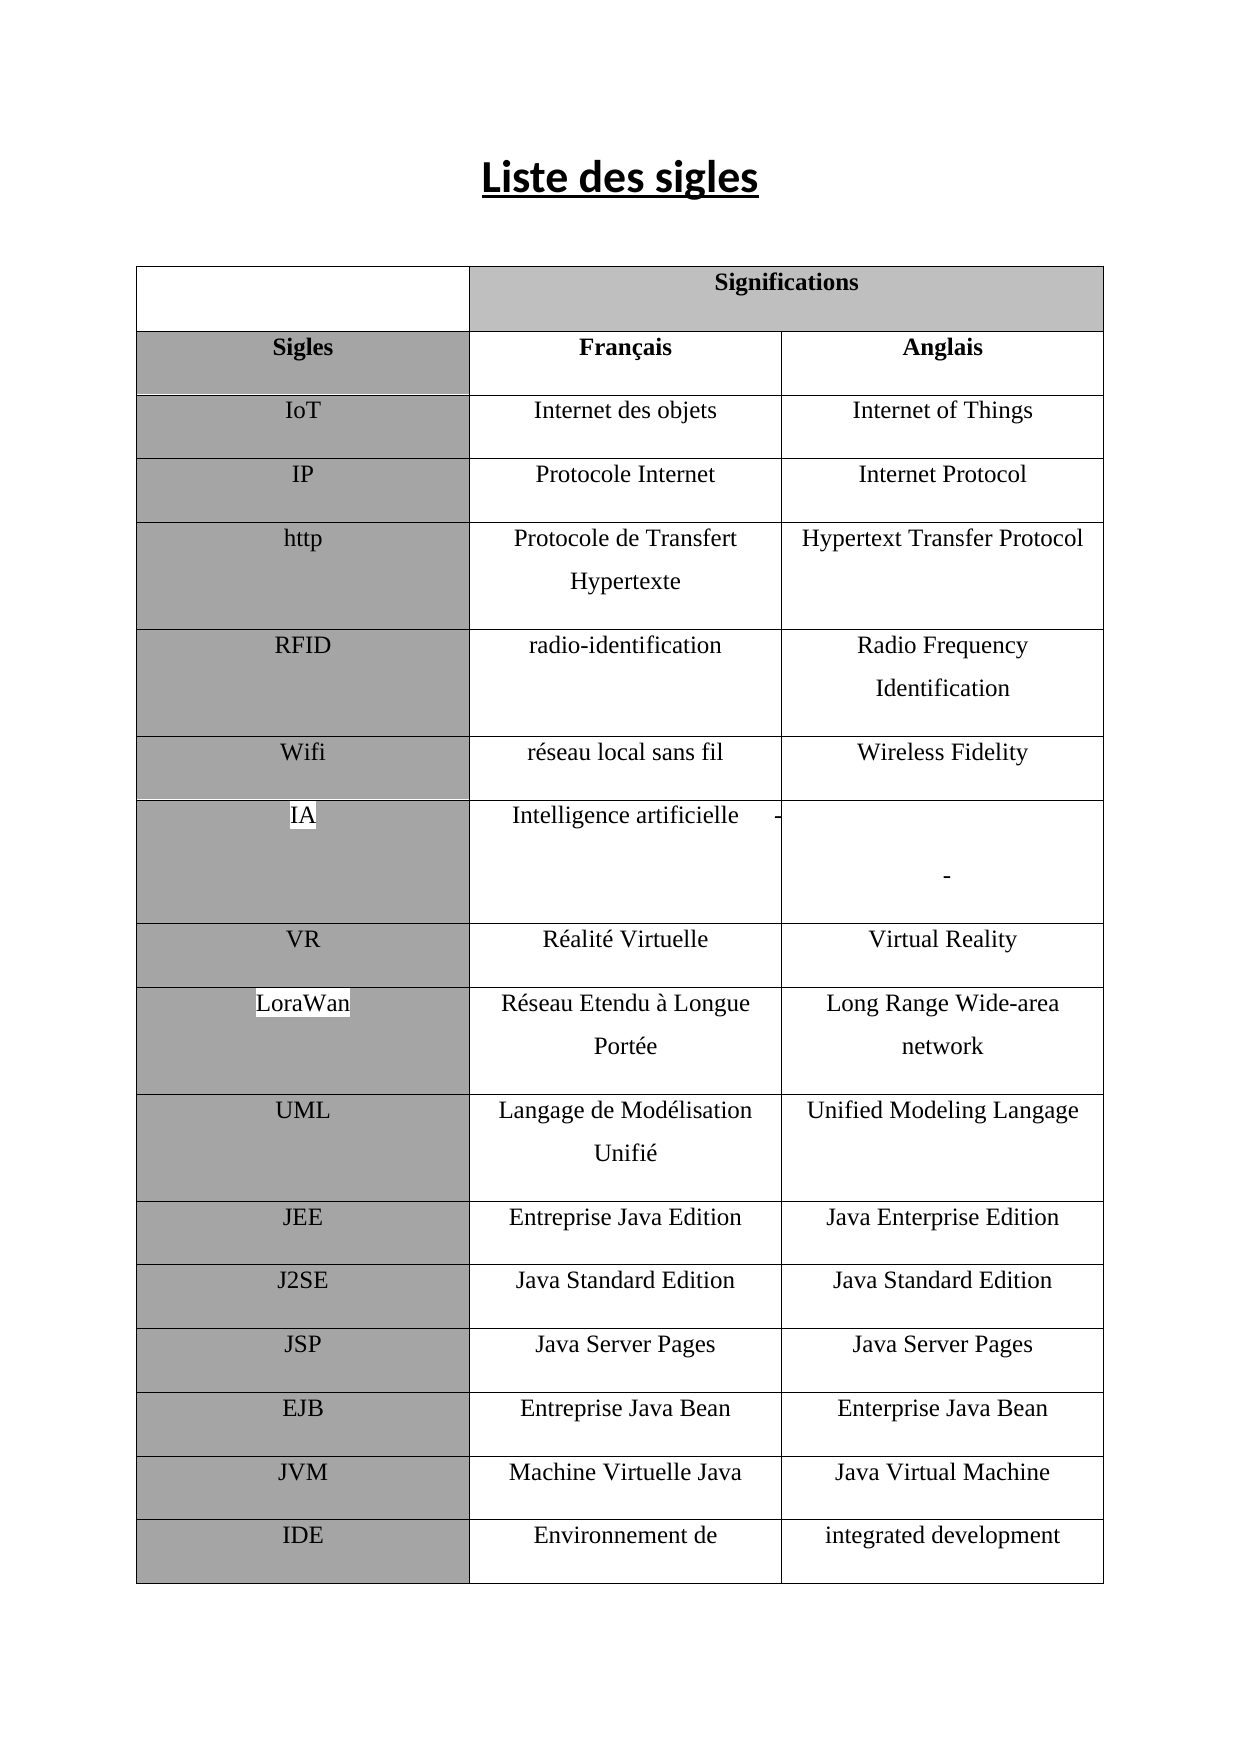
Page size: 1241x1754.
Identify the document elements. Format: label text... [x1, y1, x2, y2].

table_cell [470, 1520, 781, 1583]
table_cell radio-identification [470, 630, 781, 736]
table_header Significations [470, 267, 1103, 331]
table_cell Français [470, 332, 781, 394]
table_cell IA [137, 801, 469, 923]
table_cell UML [137, 1095, 469, 1201]
table_cell IDE [137, 1520, 469, 1583]
table_cell Java Standard Edition [782, 1265, 1103, 1328]
table_cell Hypertext Transfer Protocol [782, 523, 1103, 629]
table_cell JEE [137, 1202, 469, 1264]
table_cell Internet Protocol [782, 459, 1103, 522]
table_cell RFID [137, 630, 469, 736]
table_cell Entreprise Java Edition [470, 1202, 781, 1264]
table_cell Intelligence artificielle [470, 801, 781, 923]
table_cell Sigles [137, 332, 469, 394]
table_cell Java Standard Edition [470, 1265, 781, 1328]
table_cell Langage de Modélisation Unifié [470, 1095, 781, 1201]
table_cell Wifi [137, 737, 469, 799]
table_cell réseau local sans fil [470, 737, 781, 799]
table_cell http [137, 523, 469, 629]
table_cell Java Server Pages [782, 1329, 1103, 1392]
table_cell IP [137, 459, 469, 522]
table_cell EJB [137, 1393, 469, 1456]
table_cell - - [782, 801, 1103, 923]
table_cell Virtual Reality [782, 924, 1103, 987]
table_cell Entreprise Java Bean [470, 1393, 781, 1456]
table_cell Réalité Virtuelle [470, 924, 781, 987]
table_cell Java Server Pages [470, 1329, 781, 1392]
table_cell Java Enterprise Edition [782, 1202, 1103, 1264]
table_cell VR [137, 924, 469, 987]
table_cell J2SE [137, 1265, 469, 1328]
table_cell Machine Virtuelle Java [470, 1457, 781, 1519]
subtitle Liste des sigles [148, 148, 1093, 203]
table_cell Internet of Things [782, 396, 1103, 458]
table_cell Réseau Etendu à Longue Portée [470, 988, 781, 1094]
table_cell Protocole de Transfert Hypertexte [470, 523, 781, 629]
table_cell Radio Frequency Identification [782, 630, 1103, 736]
table_cell JSP [137, 1329, 469, 1392]
table_cell IoT [137, 396, 469, 458]
table_cell Protocole Internet [470, 459, 781, 522]
table_cell Unified Modeling Langage [782, 1095, 1103, 1201]
table_cell Internet des objets [470, 396, 781, 458]
table_cell Enterprise Java Bean [782, 1393, 1103, 1456]
table_header [137, 267, 469, 331]
table_cell Long Range Wide-area network [782, 988, 1103, 1094]
table_cell JVM [137, 1457, 469, 1519]
table_cell Java Virtual Machine [782, 1457, 1103, 1519]
table_cell Wireless Fidelity [782, 737, 1103, 799]
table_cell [782, 1520, 1103, 1583]
table_cell LoraWan [137, 988, 469, 1094]
table_cell Anglais [782, 332, 1103, 394]
